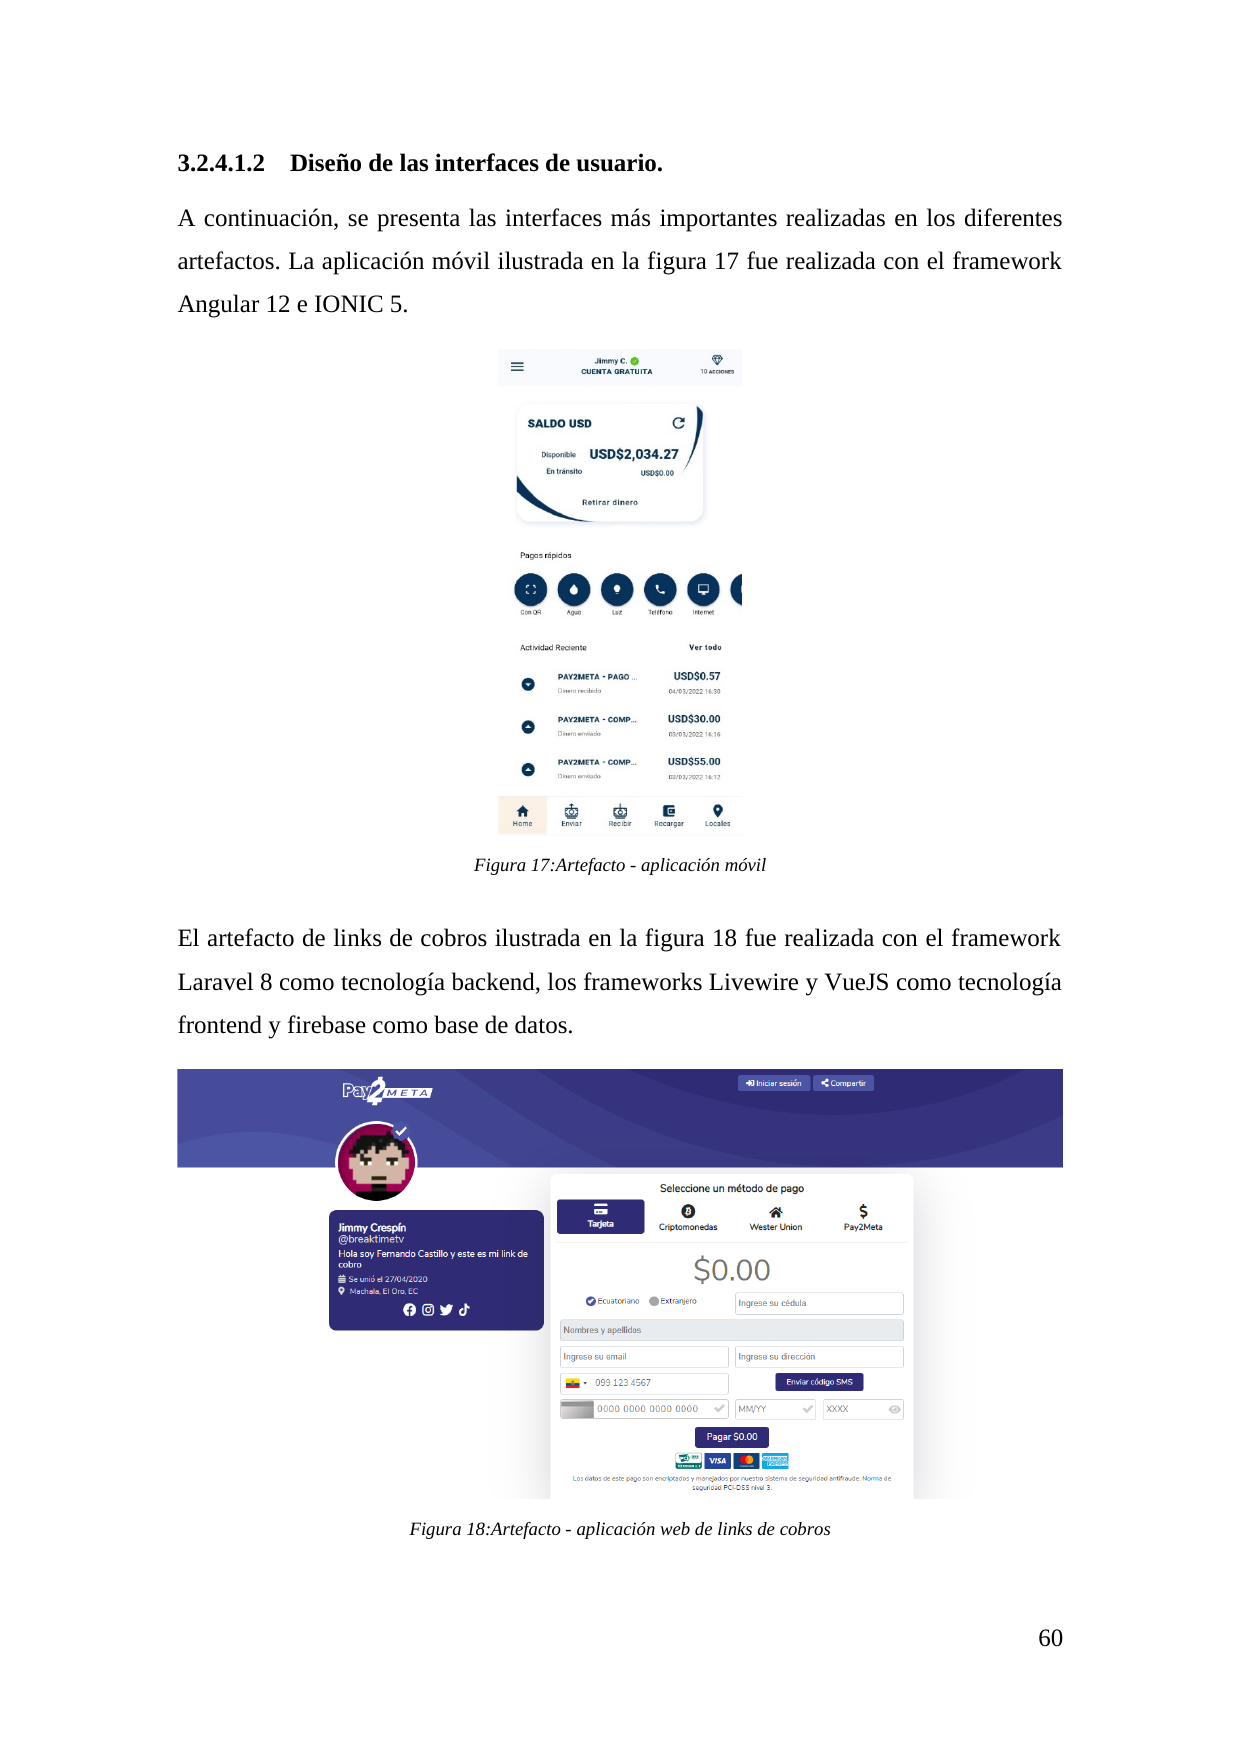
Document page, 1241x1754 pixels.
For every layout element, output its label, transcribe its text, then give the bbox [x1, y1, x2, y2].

text Figura 18:Artefacto - aplicación web de links de cobros [177, 1518, 1063, 1539]
list Diseño de las interfaces de usuario. [177, 148, 1063, 176]
text A continuación, se presenta las interfaces más importantes realizadas en los diferentes artefactos. La aplicación móvil ilustrada en la figura 17 fue realizada con el framework Angular 12 e IONIC 5. [177, 203, 1063, 318]
picture [177, 1069, 1063, 1499]
text El artefacto de links de cobros ilustrada en la figura 18 fue realizada con el framework Laravel 8 como tecnología backend, los frameworks Livewire y VueJS como tecnología frontend y firebase como base de datos. [177, 923, 1063, 1038]
picture [498, 349, 742, 836]
text Figura 17:Artefacto - aplicación móvil [177, 854, 1063, 876]
